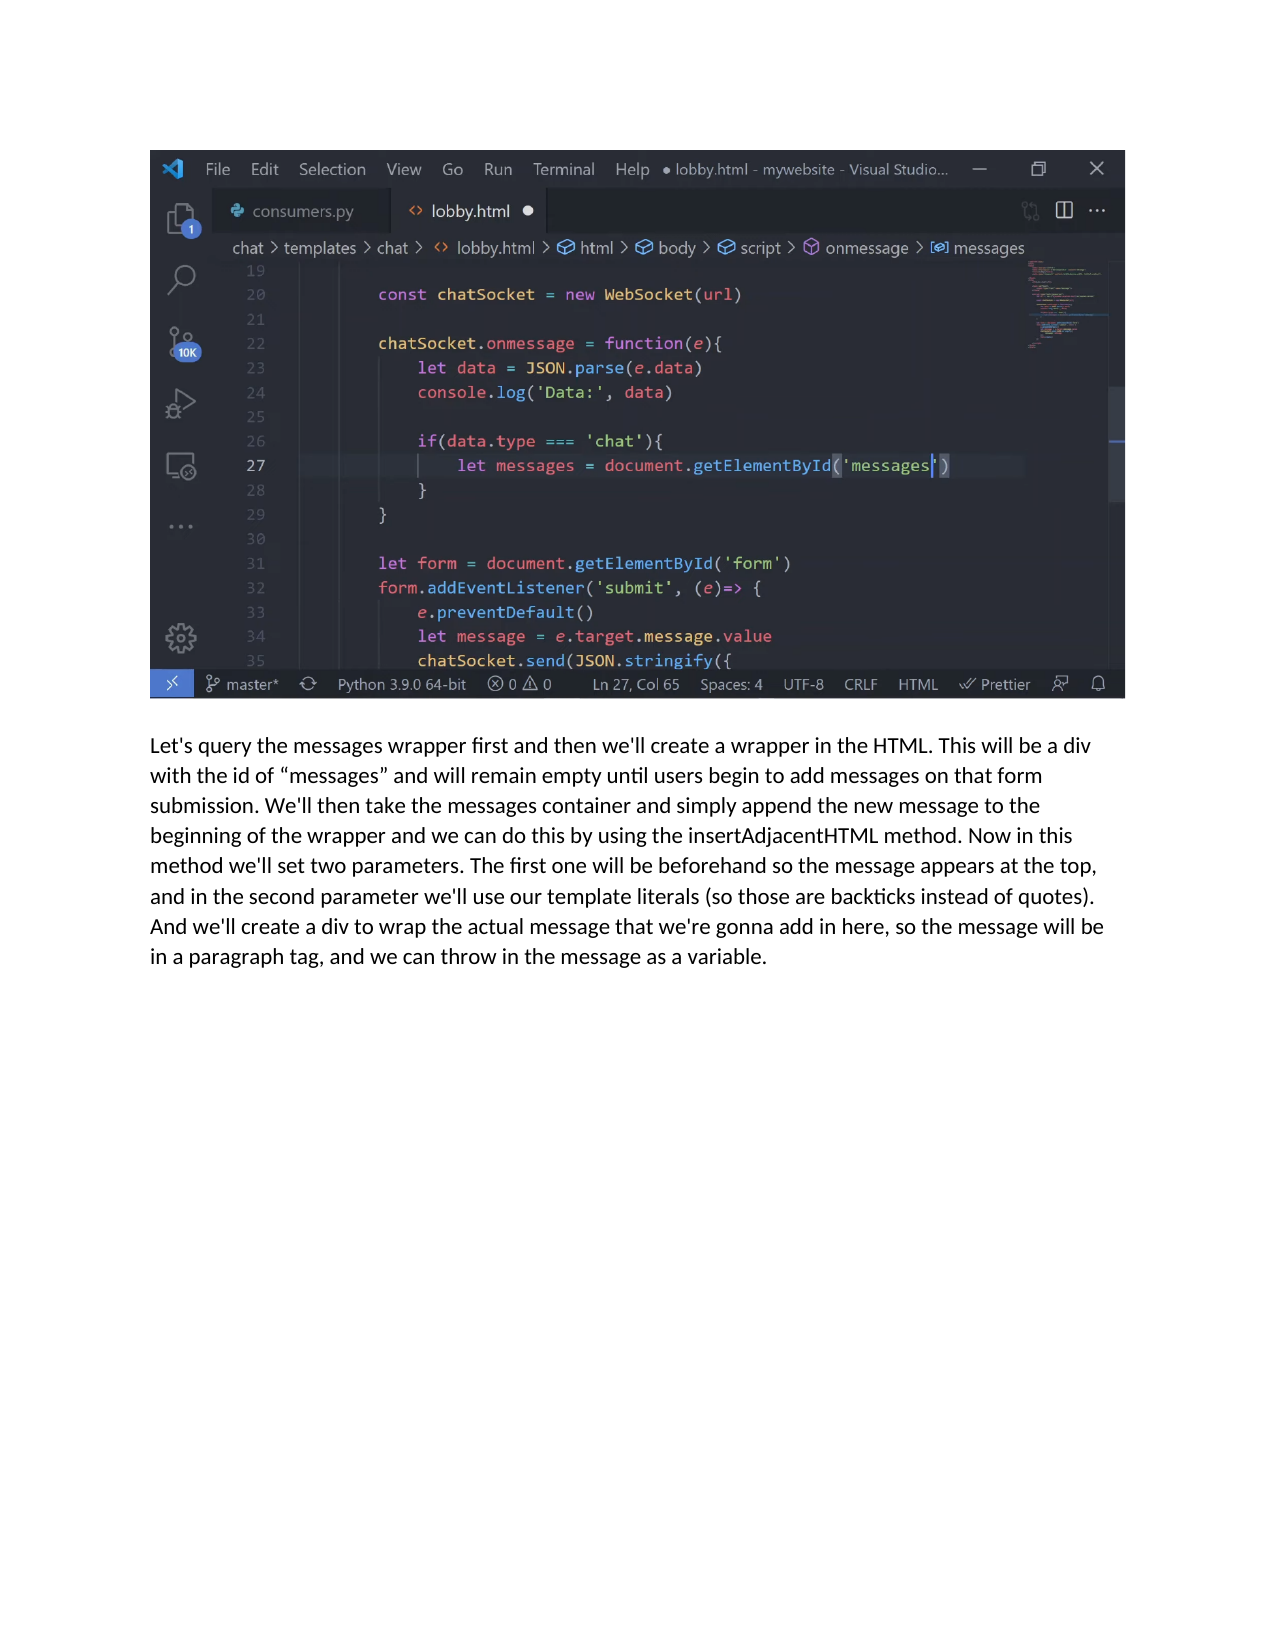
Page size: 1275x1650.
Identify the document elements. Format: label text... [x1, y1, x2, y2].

text Let's query the messages wrapper first and then we'll create a wrapper in the HTML. This will be a div with the id of “messages” and will remain empty until users begin to add messages on that form submission. We'll then take the messages container and simply append the new message to the beginning of the wrapper and we can do this by using the insertAdjacentHTML method. Now in this method we'll set two parameters. The first one will be beforehand so the message appears at the top, and in the second parameter we'll use our template literals (so those are backticks instead of quotes). And we'll create a div to wrap the actual message that we're gonna add in here, so the message will be in a paragraph tag, and we can throw in the message as a variable. [150, 731, 1125, 970]
picture [150, 150, 1125, 699]
